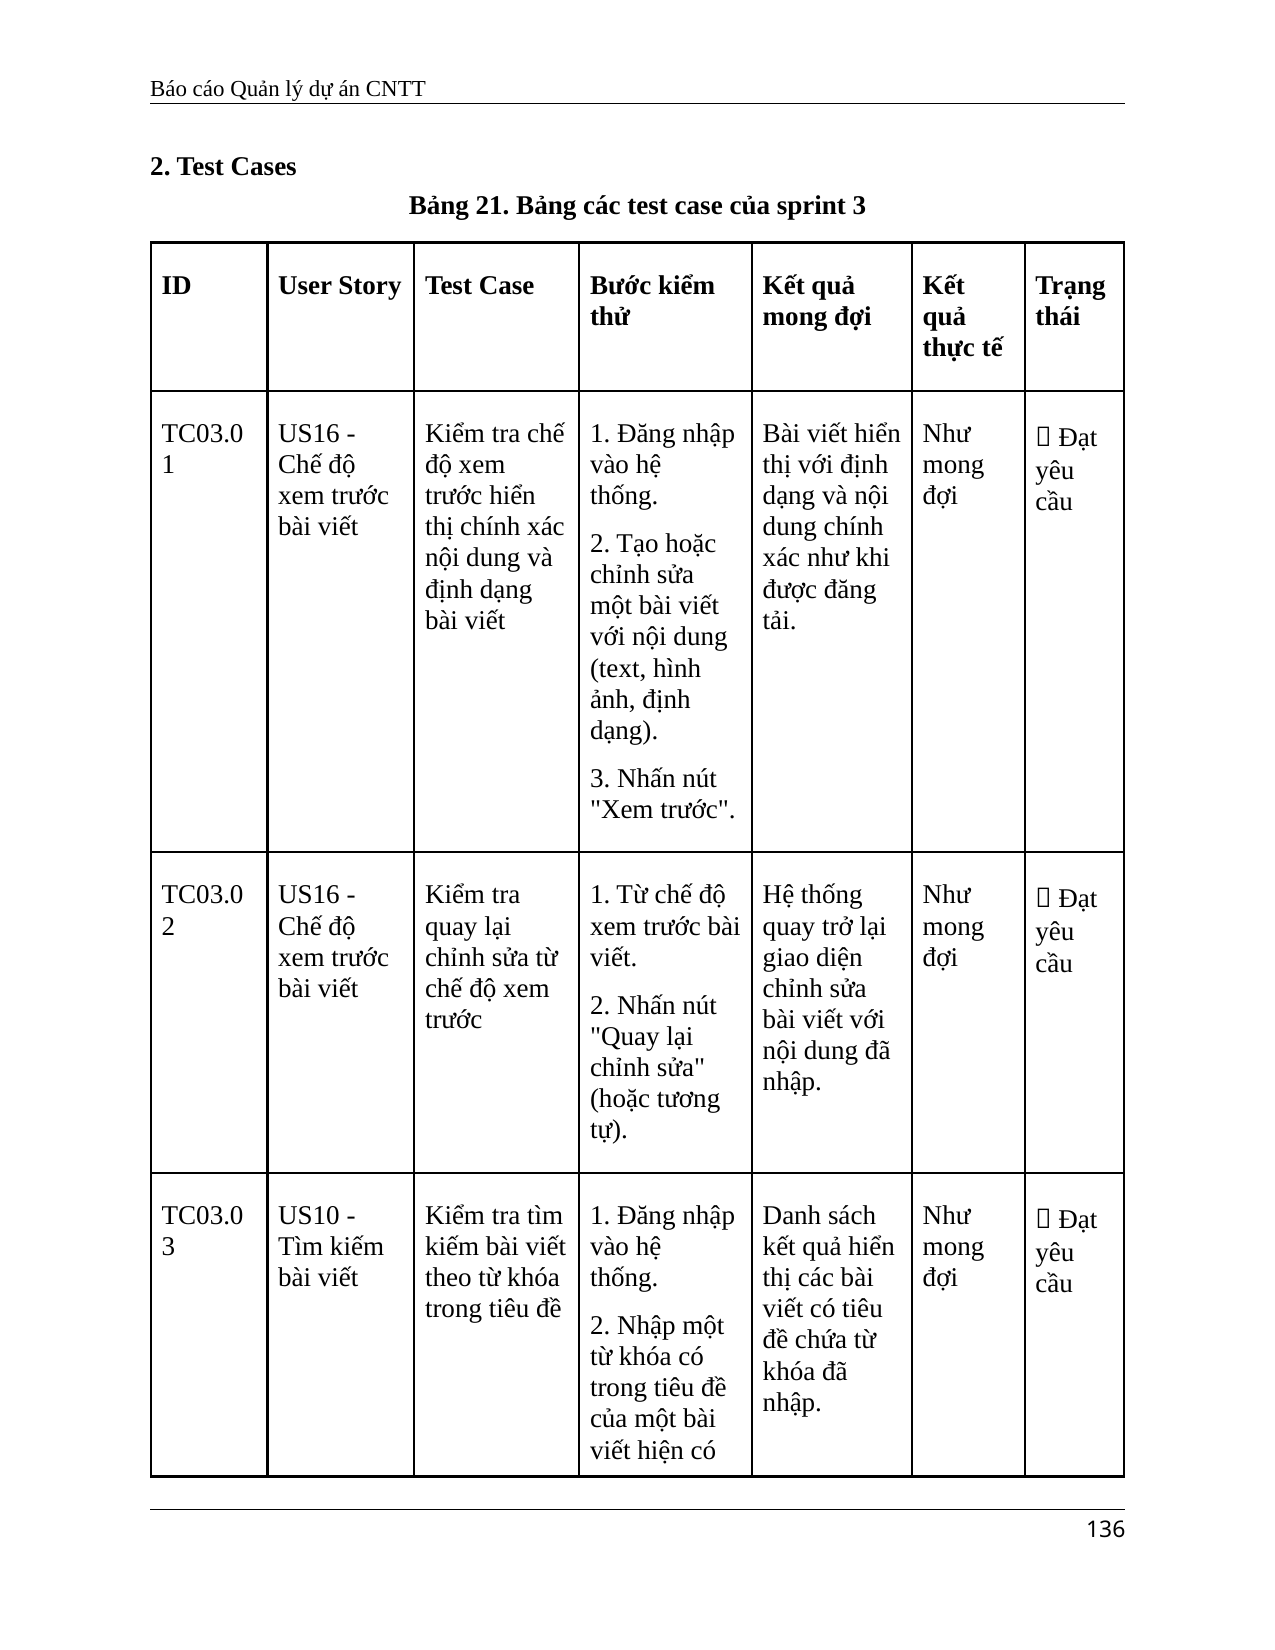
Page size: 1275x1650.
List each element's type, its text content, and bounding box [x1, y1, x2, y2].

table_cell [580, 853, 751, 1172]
subtitle 2. Test Cases [150, 150, 1125, 181]
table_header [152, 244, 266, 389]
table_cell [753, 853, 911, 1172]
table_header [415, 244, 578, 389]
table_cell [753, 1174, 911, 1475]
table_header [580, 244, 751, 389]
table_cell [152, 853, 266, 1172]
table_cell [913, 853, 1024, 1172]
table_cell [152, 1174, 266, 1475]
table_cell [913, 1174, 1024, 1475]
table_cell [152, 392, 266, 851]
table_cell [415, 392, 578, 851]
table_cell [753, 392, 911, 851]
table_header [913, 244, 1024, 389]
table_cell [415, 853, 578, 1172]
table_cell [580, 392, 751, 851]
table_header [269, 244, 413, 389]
text Bảng 21. Bảng các test case của sprint 3 [150, 189, 1125, 221]
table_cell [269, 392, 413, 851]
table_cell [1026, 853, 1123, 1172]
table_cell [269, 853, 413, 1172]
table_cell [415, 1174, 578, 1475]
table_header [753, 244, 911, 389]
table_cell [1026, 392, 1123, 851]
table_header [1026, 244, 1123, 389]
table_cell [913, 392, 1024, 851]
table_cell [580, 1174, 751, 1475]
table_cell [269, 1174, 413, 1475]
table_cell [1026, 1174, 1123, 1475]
